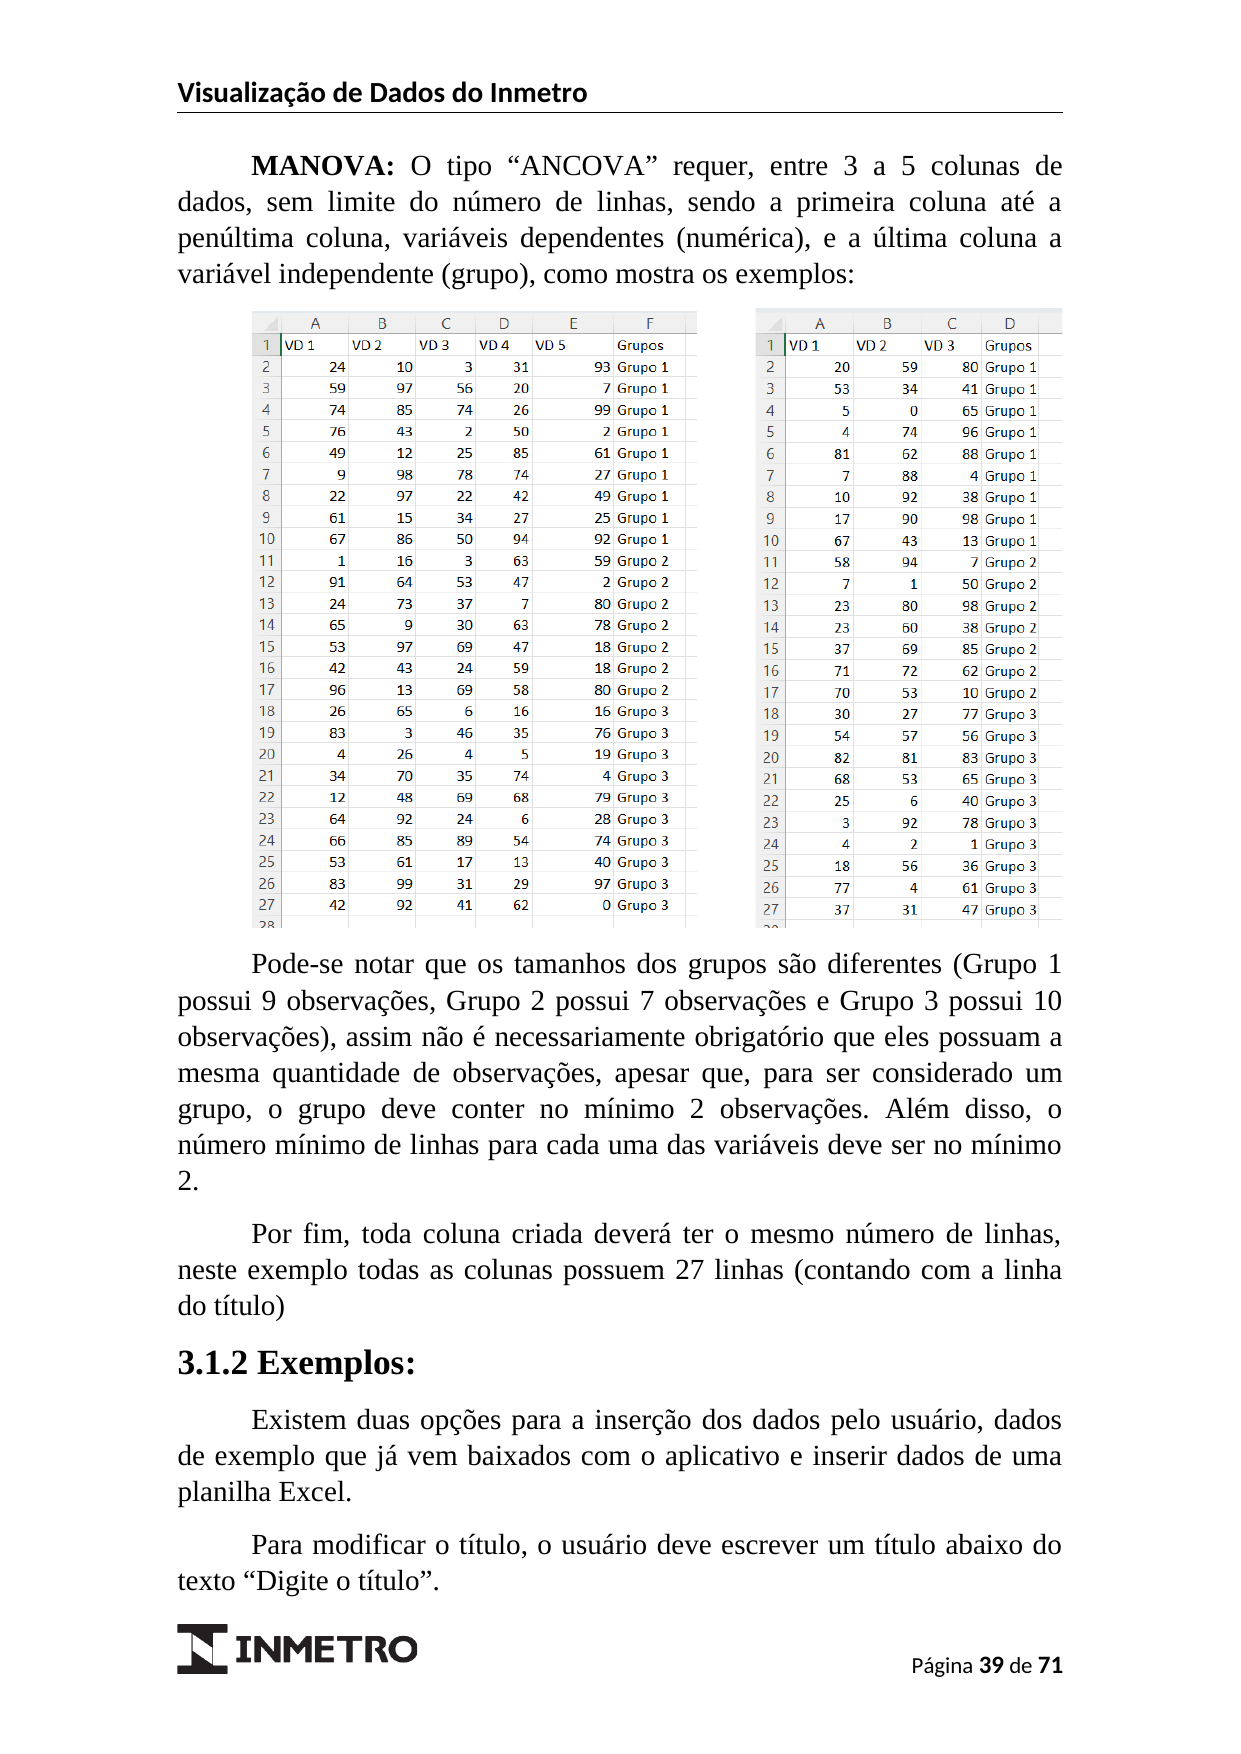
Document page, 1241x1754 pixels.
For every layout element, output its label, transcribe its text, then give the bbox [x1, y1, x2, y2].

picture [755, 308, 1063, 928]
text Para modificar o título, o usuário deve escrever um título abaixo do texto “Digite o título”. [177, 1527, 1063, 1597]
text MANOVA: O tipo “ANCOVA” requer, entre 3 a 5 colunas de dados, sem limite do número de linhas, sendo a primeira coluna até a penúltima coluna, variáveis dependentes (numérica), e a última coluna a variável independente (grupo), como mostra os exemplos: [177, 148, 1063, 289]
text Pode-se notar que os tamanhos dos grupos são diferentes (Grupo 1 possui 9 observações, Grupo 2 possui 7 observações e Grupo 3 possui 10 observações), assim não é necessariamente obrigatório que eles possuam a mesma quantidade de observações, apesar que, para ser considerado um grupo, o grupo deve conter no mínimo 2 observações. Além disso, o número mínimo de linhas para cada uma das variáveis deve ser no mínimo 2. [177, 946, 1063, 1197]
text 3.1.2 Exemplos: [177, 1341, 1063, 1382]
text Existem duas opções para a inserção dos dados pelo usuário, dados de exemplo que já vem baixados com o aplicativo e inserir dados de uma planilha Excel. [177, 1402, 1063, 1508]
text Por fim, toda coluna criada deverá ter o mesmo número de linhas, neste exemplo todas as colunas possuem 27 linhas (contando com a linha do título) [177, 1216, 1063, 1322]
picture [177, 1624, 418, 1674]
picture [251, 311, 698, 928]
